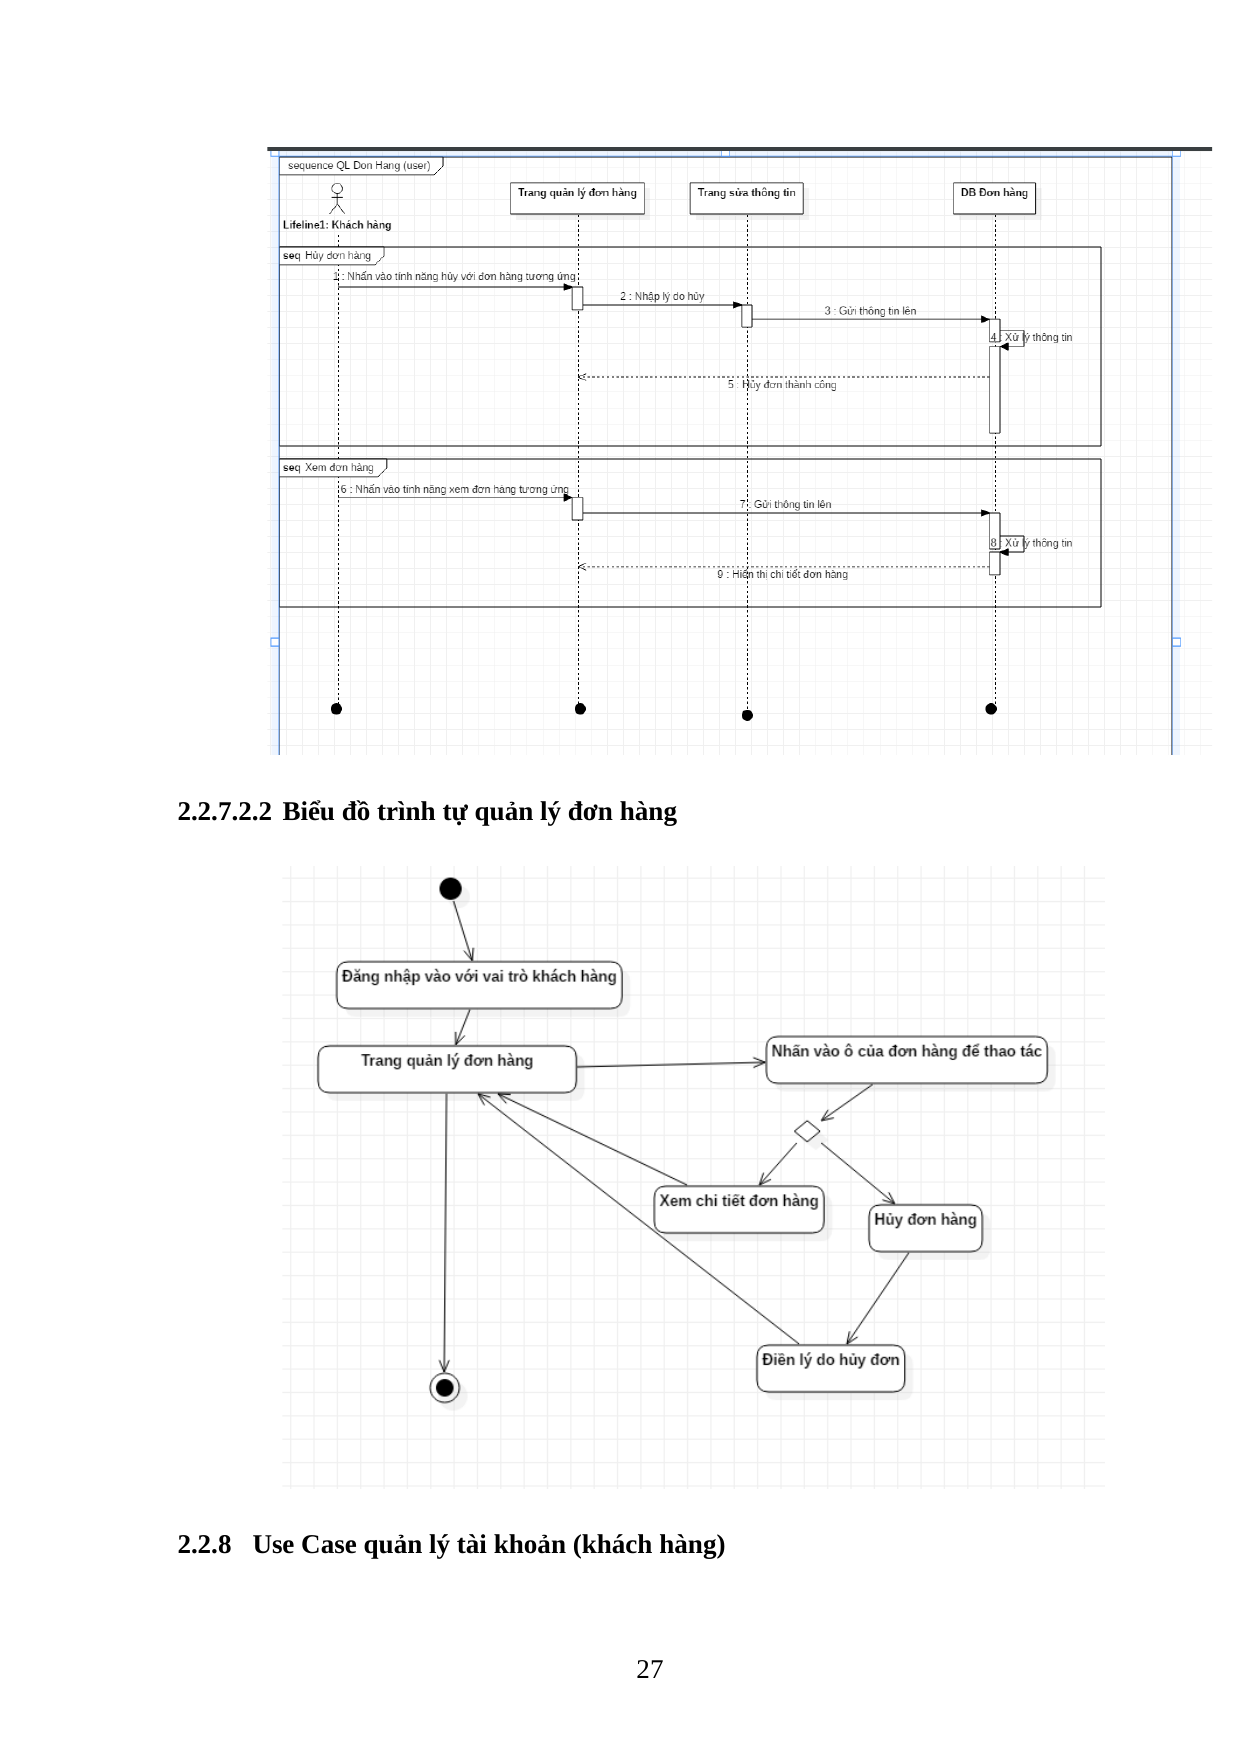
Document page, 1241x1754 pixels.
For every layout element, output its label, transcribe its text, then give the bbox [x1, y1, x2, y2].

picture [267, 147, 1213, 755]
picture [282, 866, 1105, 1489]
list Biểu đồ trình tự quản lý đơn hàng [177, 795, 1122, 826]
list Use Case quản lý tài khoản (khách hàng) [177, 1528, 1122, 1560]
